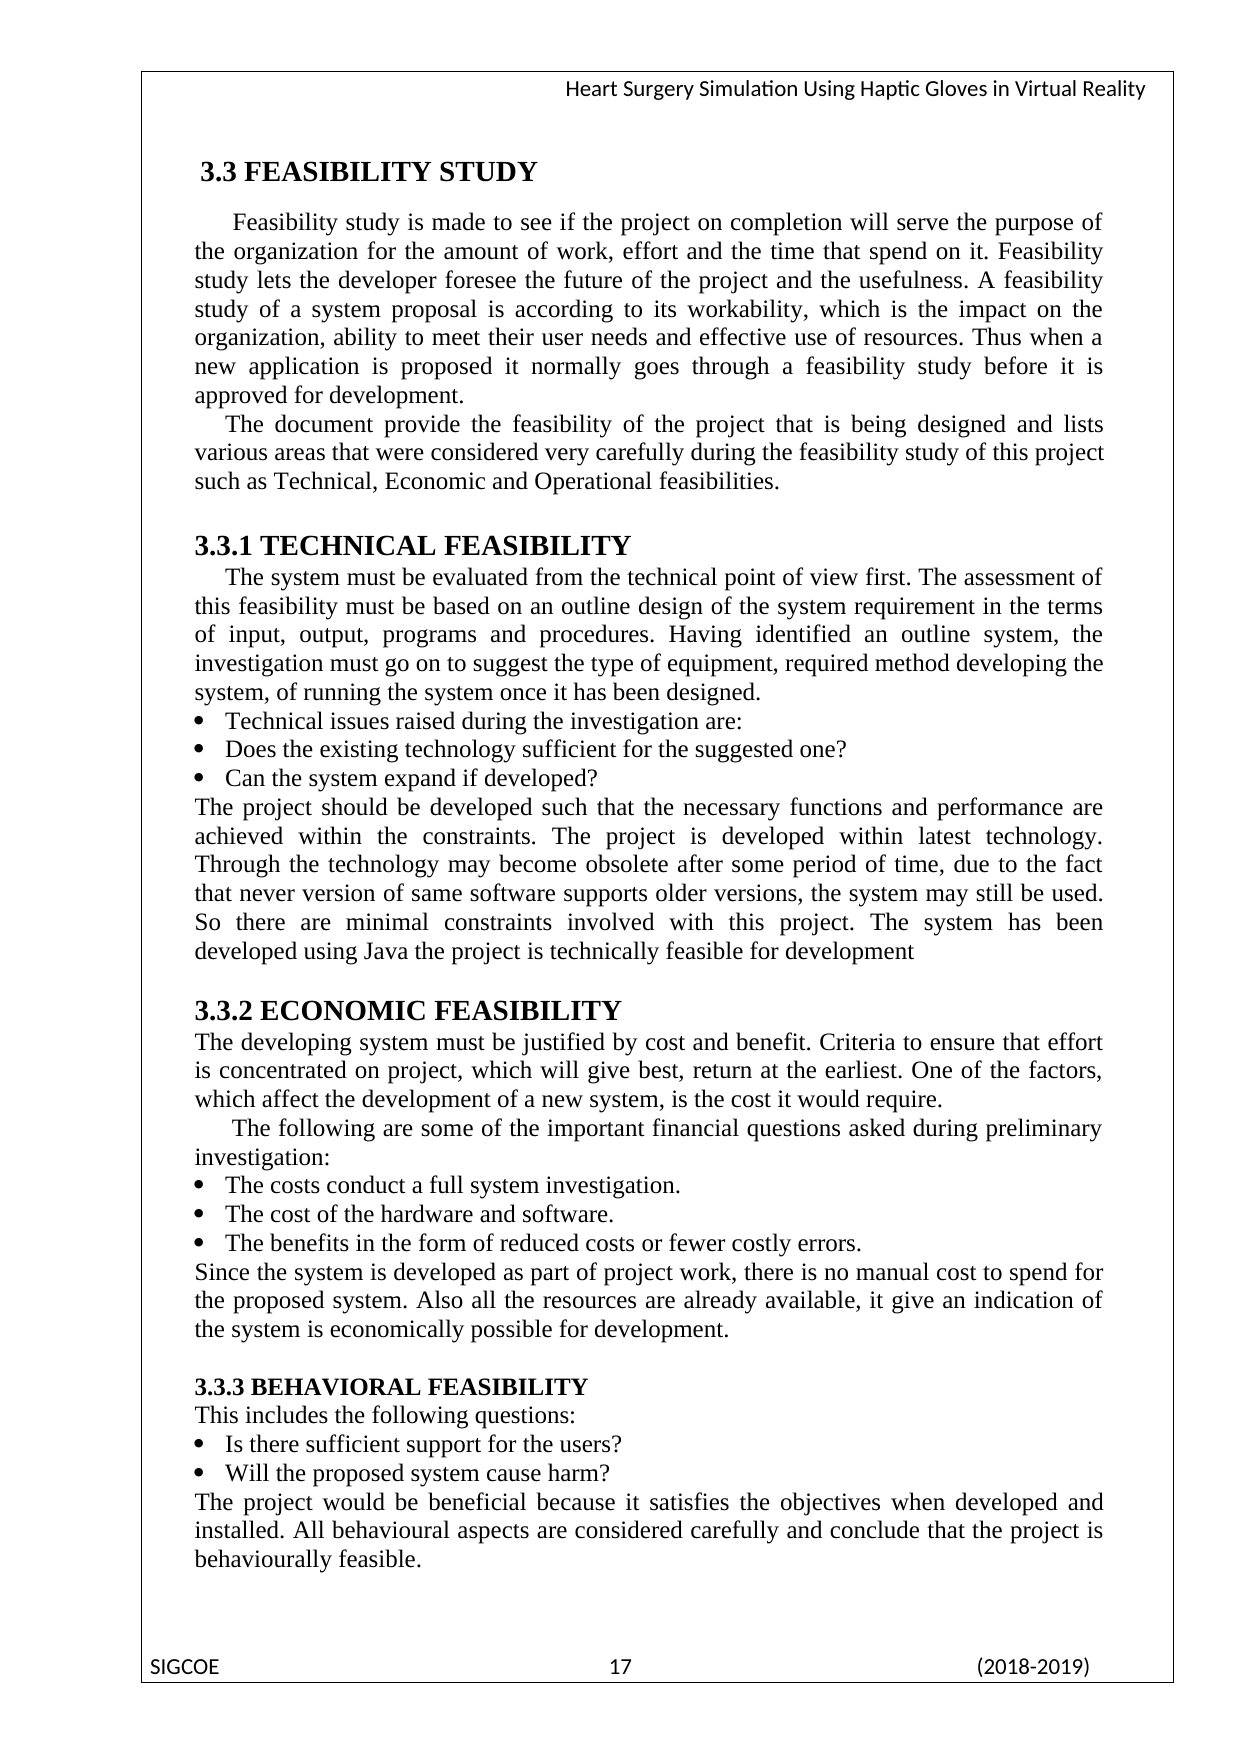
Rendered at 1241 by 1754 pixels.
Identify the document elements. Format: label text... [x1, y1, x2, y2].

text 3.3.3 BEHAVIORAL FEASIBILITY [194, 1372, 1104, 1401]
text 3.3.2 ECONOMIC FEASIBILITY [194, 993, 1104, 1027]
text The following are some of the important financial questions asked during preliminary investigation: [194, 1113, 1104, 1171]
text 3.3 FEASIBILITY STUDY [194, 154, 1165, 188]
list The costs conduct a full system investigation. [194, 1171, 1104, 1199]
list The cost of the hardware and software. [194, 1199, 1104, 1228]
text This includes the following questions: [194, 1401, 1104, 1429]
text The project would be beneficial because it satisfies the objectives when developed and installed. All behavioural aspects are considered carefully and conclude that the project is behaviourally feasible. [194, 1487, 1104, 1573]
list The benefits in the form of reduced costs or fewer costly errors. [194, 1228, 1104, 1257]
list Will the proposed system cause harm? [194, 1458, 1104, 1487]
text The document provide the feasibility of the project that is being designed and lists various areas that were considered very carefully during the feasibility study of this project such as Technical, Economic and Operational feasibilities. [194, 409, 1104, 495]
list Is there sufficient support for the users? [194, 1429, 1104, 1458]
text The developing system must be justified by cost and benefit. Criteria to ensure that effort is concentrated on project, which will give best, return at the earliest. One of the factors, which affect the development of a new system, is the cost it would require. [194, 1027, 1104, 1113]
text The system must be evaluated from the technical point of view first. The assessment of this feasibility must be based on an outline design of the system requirement in the terms of input, output, programs and procedures. Having identified an outline system, the investigation must go on to suggest the type of equipment, required method developing the system, of running the system once it has been designed. [194, 562, 1104, 706]
text Feasibility study is made to see if the project on completion will serve the purpose of the organization for the amount of work, effort and the time that spend on it. Feasibility study lets the developer foresee the future of the project and the usefulness. A feasibility study of a system proposal is according to its workability, which is the impact on the organization, ability to meet their user needs and effective use of resources. Thus when a new application is proposed it normally goes through a feasibility study before it is approved for development. [194, 207, 1104, 409]
list Does the existing technology sufficient for the suggested one? [194, 734, 1104, 763]
text The project should be developed such that the necessary functions and performance are achieved within the constraints. The project is developed within latest technology. Through the technology may become obsolete after some period of time, due to the fact that never version of same software supports older versions, the system may still be used. So there are minimal constraints involved with this project. The system has been developed using Java the project is technically feasible for development [194, 792, 1104, 964]
text Since the system is developed as part of project work, there is no manual cost to spend for the proposed system. Also all the resources are already available, it give an indication of the system is economically possible for development. [194, 1257, 1104, 1343]
list Can the system expand if developed? [194, 763, 1104, 792]
text 3.3.1 TECHNICAL FEASIBILITY [194, 528, 1104, 562]
list Technical issues raised during the investigation are: [194, 706, 1104, 734]
